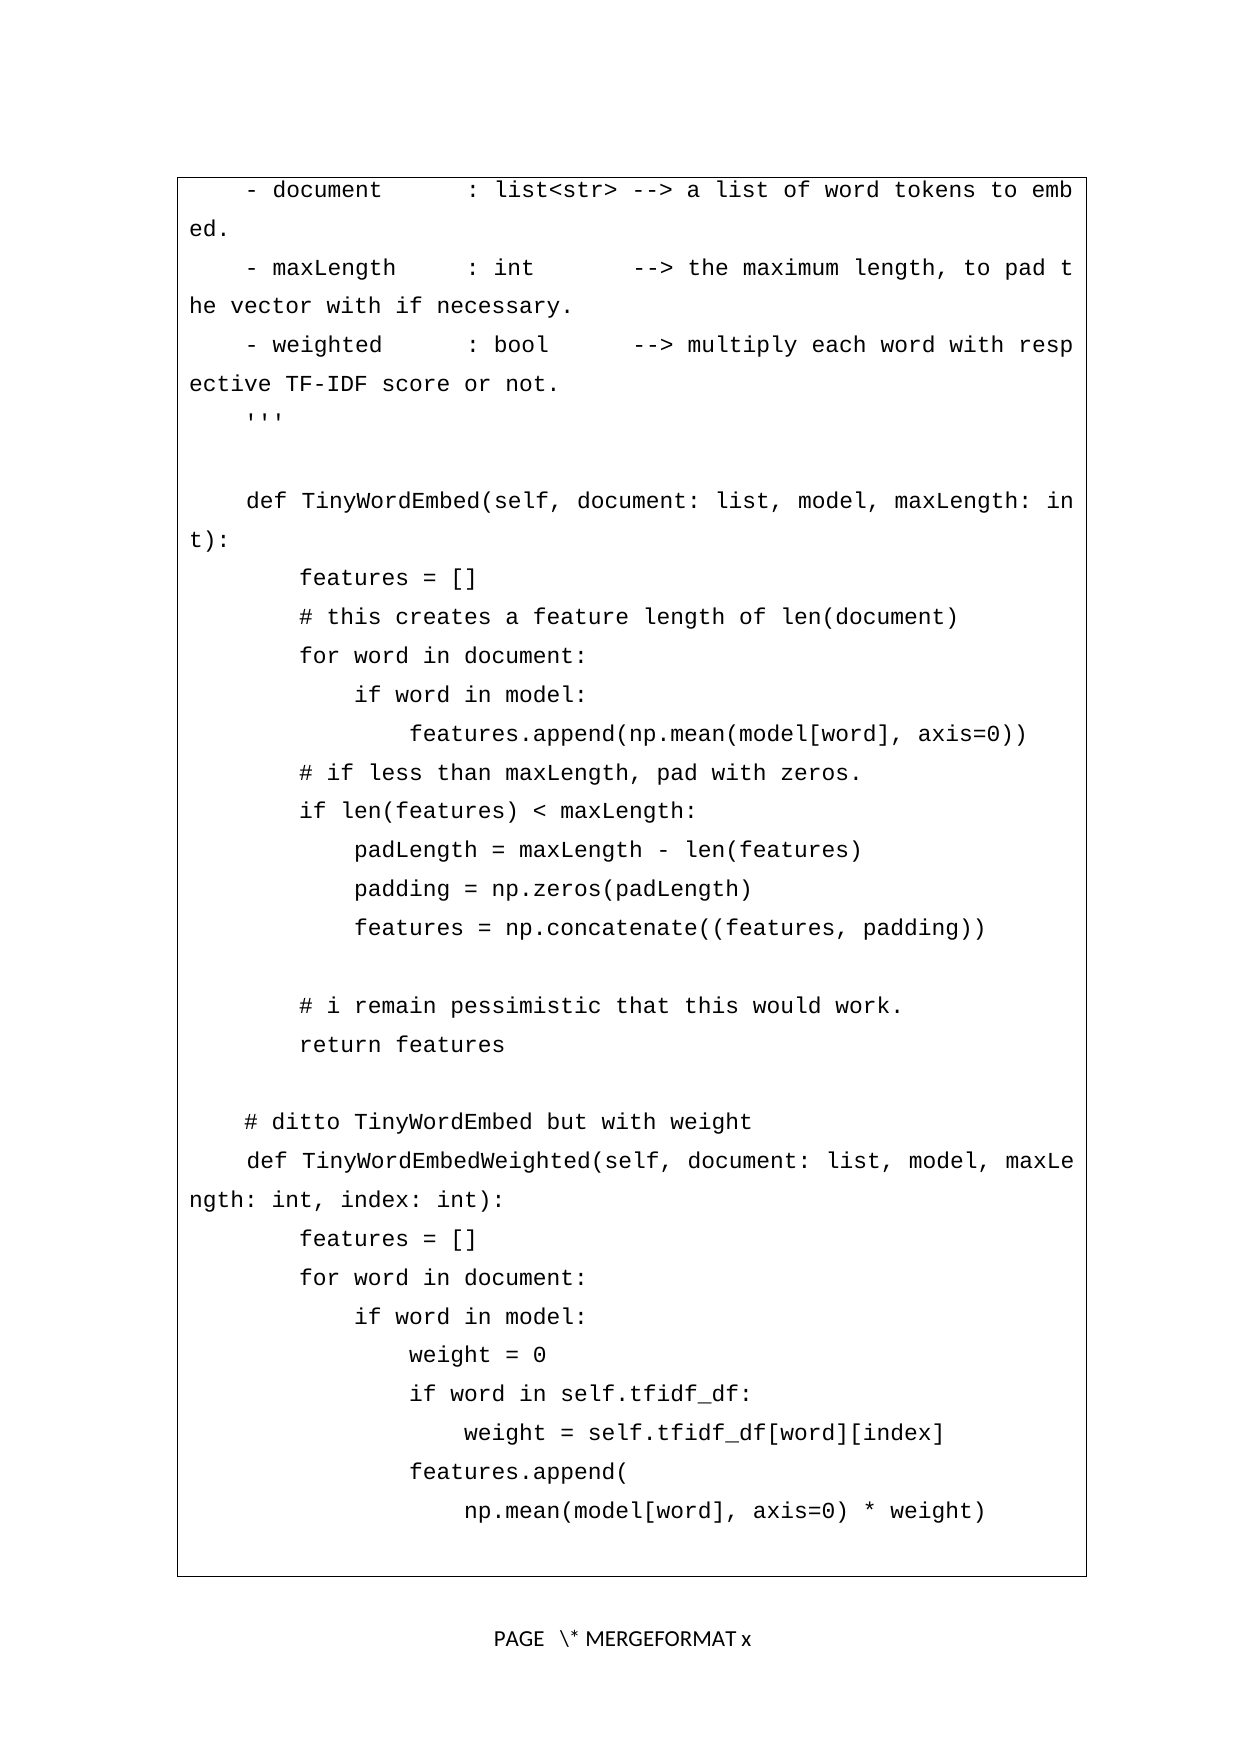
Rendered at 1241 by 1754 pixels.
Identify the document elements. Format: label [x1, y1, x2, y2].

table_header [178, 178, 1086, 1576]
